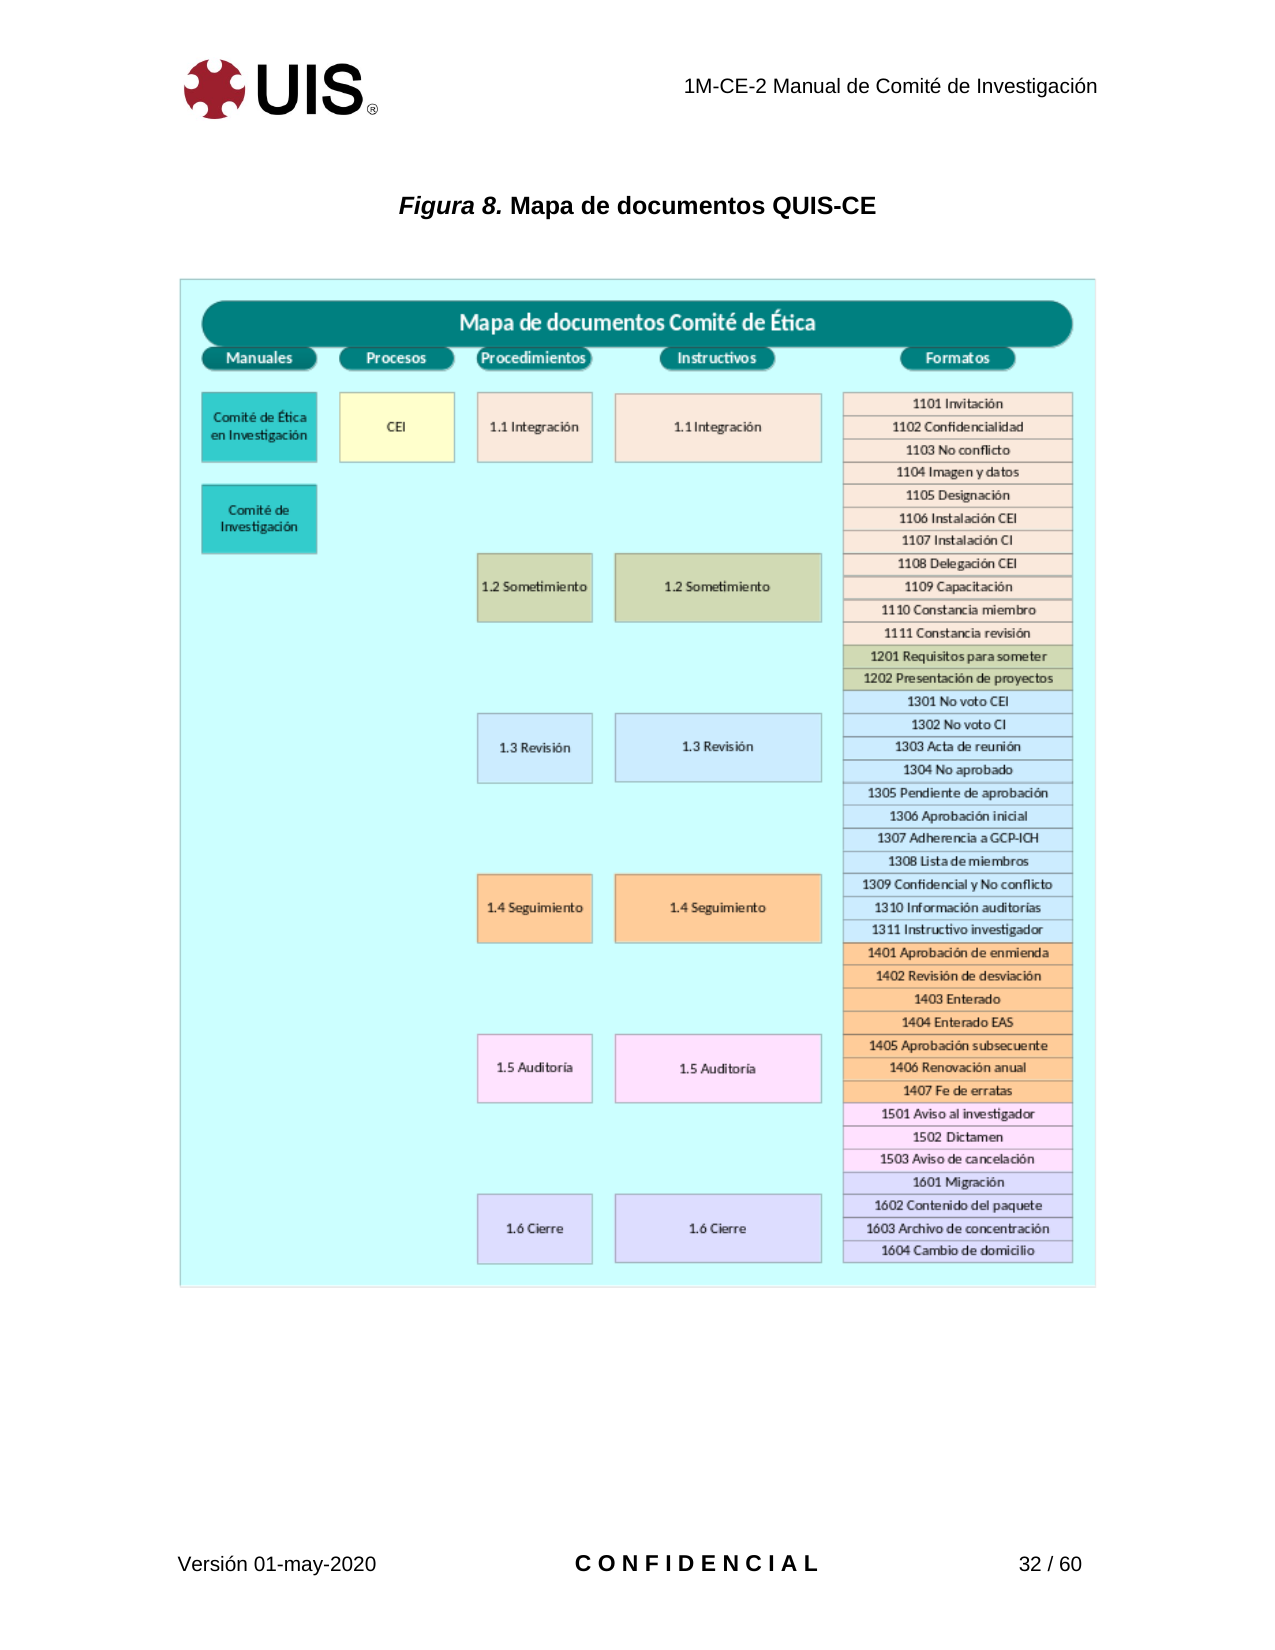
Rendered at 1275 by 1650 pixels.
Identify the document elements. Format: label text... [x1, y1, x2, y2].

text Figura 8. Mapa de documentos QUIS-CE [177, 191, 1098, 219]
picture [182, 57, 380, 121]
